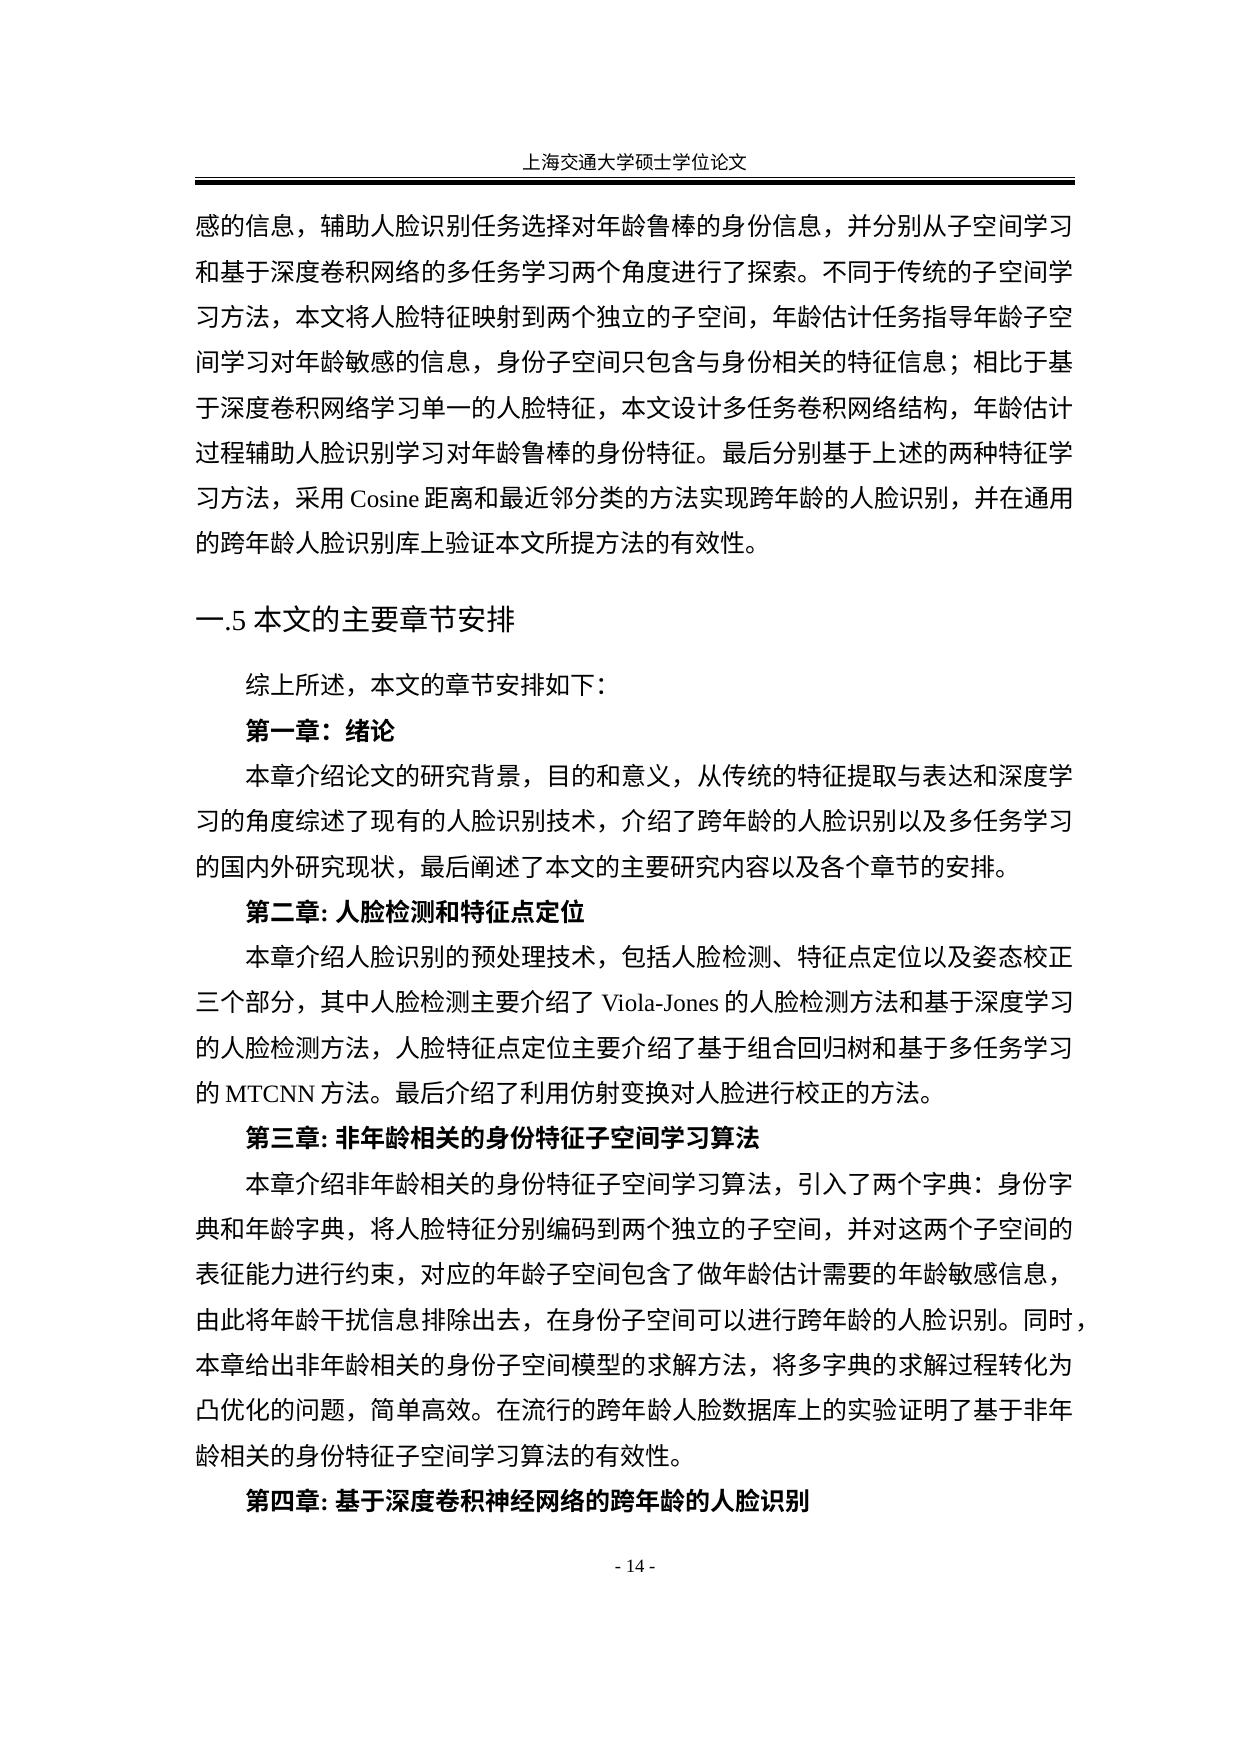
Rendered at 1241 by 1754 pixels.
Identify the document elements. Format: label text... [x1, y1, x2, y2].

text 本章介绍论文的研究背景，目的和意义，从传统的特征提取与表达和深度学习的角度综述了现有的人脸识别技术，介绍了跨年龄的人脸识别以及多任务学习的国内外研究现状，最后阐述了本文的主要研究内容以及各个章节的安排。 [195, 756, 1075, 883]
text 第三章: 非年龄相关的身份特征子空间学习算法 [195, 1119, 1075, 1155]
text 本章介绍非年龄相关的身份特征子空间学习算法，引入了两个字典：身份字典和年龄字典，将人脸特征分别编码到两个独立的子空间，并对这两个子空间的表征能力进行约束，对应的年龄子空间包含了做年龄估计需要的年龄敏感信息，由此将年龄干扰信息排除出去，在身份子空间可以进行跨年龄的人脸识别。同时，本章给出非年龄相关的身份子空间模型的求解方法，将多字典的求解过程转化为凸优化的问题，简单高效。在流行的跨年龄人脸数据库上的实验证明了基于非年龄相关的身份特征子空间学习算法的有效性。 [195, 1164, 1075, 1472]
subtitle 本文的主要章节安排 [195, 596, 1075, 639]
text 第一章：绪论 [195, 711, 1075, 747]
text 第二章: 人脸检测和特征点定位 [195, 892, 1075, 928]
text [195, 207, 1075, 560]
text 第四章: 基于深度卷积神经网络的跨年龄的人脸识别 [195, 1481, 1075, 1518]
text 本章介绍人脸识别的预处理技术，包括人脸检测、特征点定位以及姿态校正三个部分，其中人脸检测主要介绍了Viola-Jones的人脸检测方法和基于深度学习的人脸检测方法，人脸特征点定位主要介绍了基于组合回归树和基于多任务学习的MTCNN方法。最后介绍了利用仿射变换对人脸进行校正的方法。 [195, 938, 1075, 1110]
text 综上所述，本文的章节安排如下： [195, 666, 1075, 702]
